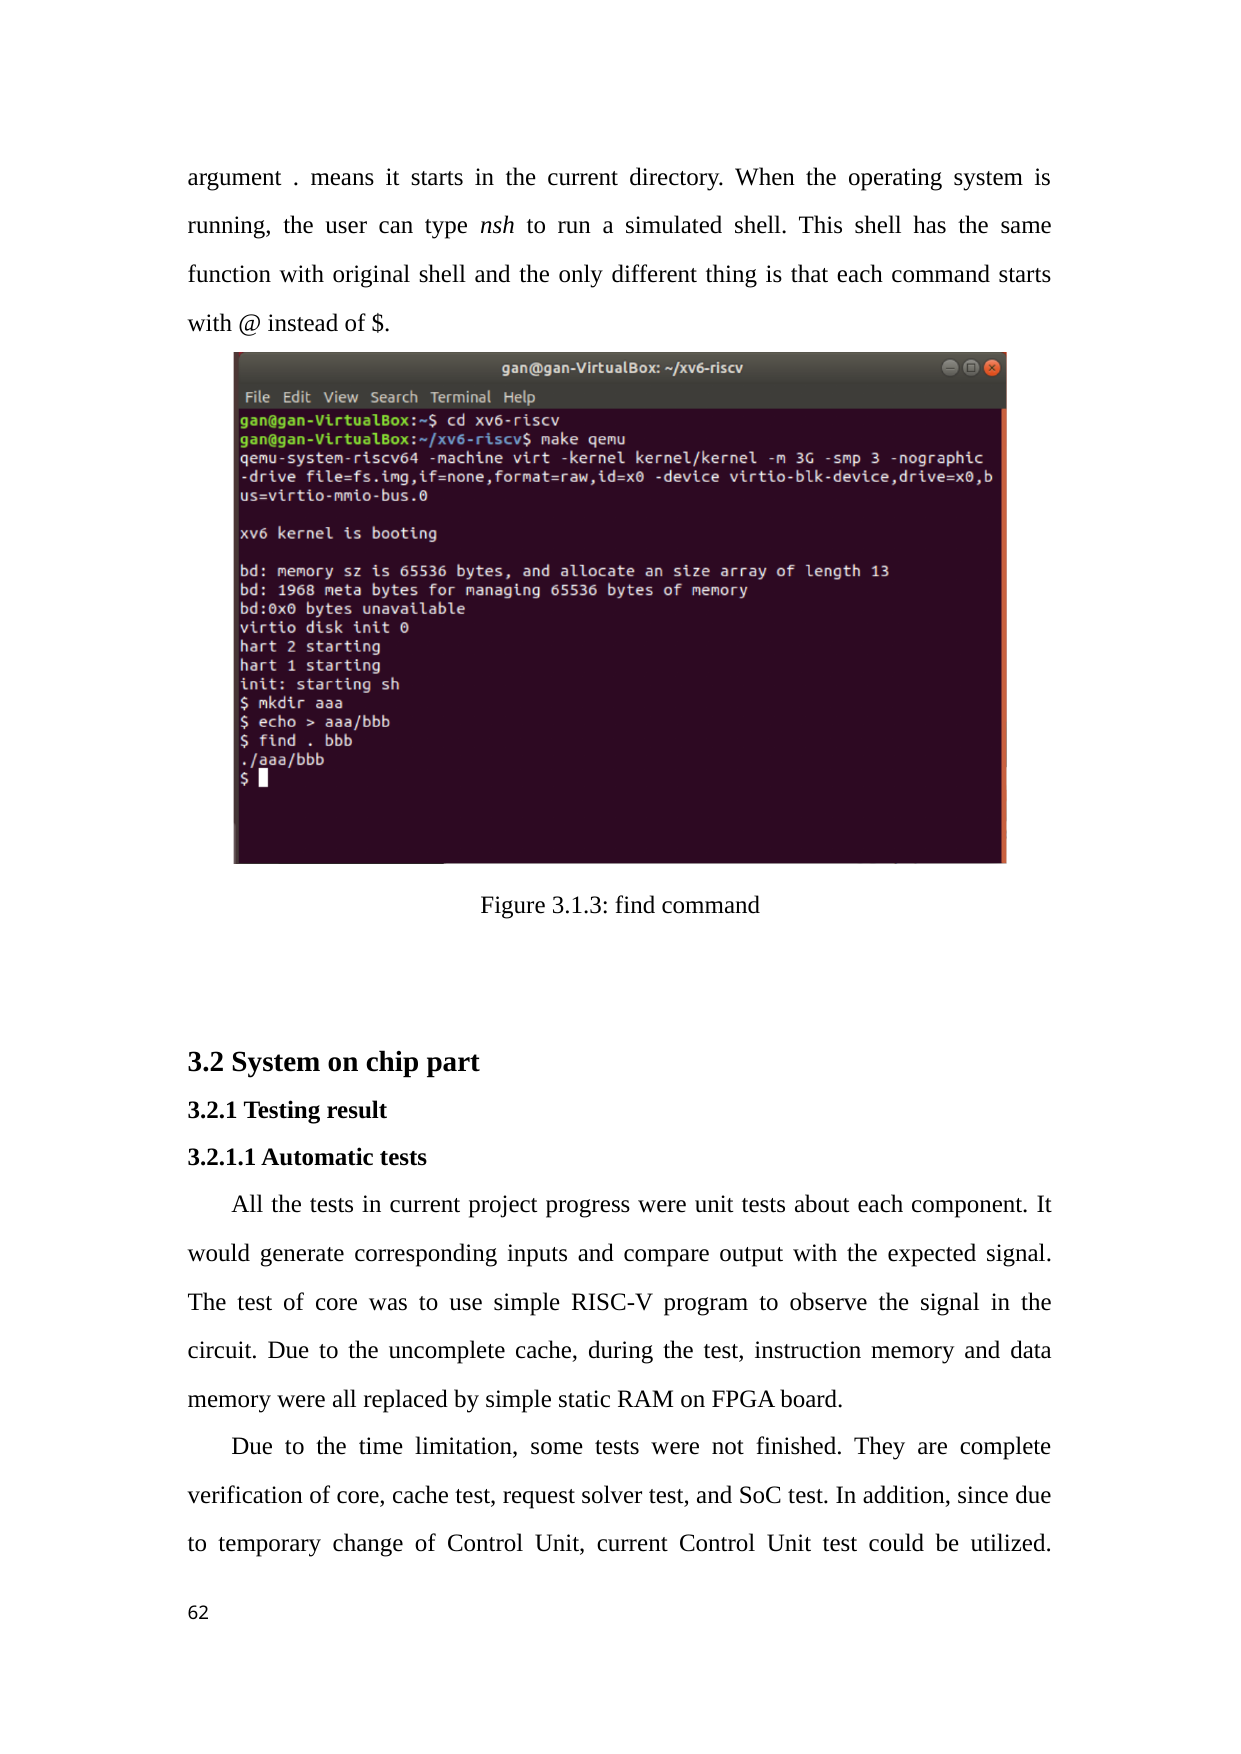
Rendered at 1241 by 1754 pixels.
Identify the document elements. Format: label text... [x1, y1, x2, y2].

text All the tests in current project progress were unit tests about each component. It would generate corresponding inputs and compare output with the expected signal. The test of core was to use simple RISC-V program to observe the signal in the circuit. Due to the uncomplete cache, during the test, instruction memory and data memory were all replaced by simple static RAM on FPGA board. [187, 1187, 1053, 1415]
text 3.2.1 Testing result [187, 1093, 1053, 1126]
picture [233, 352, 1007, 864]
text 3.2 System on chip part [187, 1028, 1053, 1093]
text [187, 160, 1053, 338]
text 3.2.1.1 Automatic tests [187, 1140, 1053, 1173]
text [187, 1429, 1053, 1559]
text Figure 3.1.3: find command [187, 888, 1053, 920]
